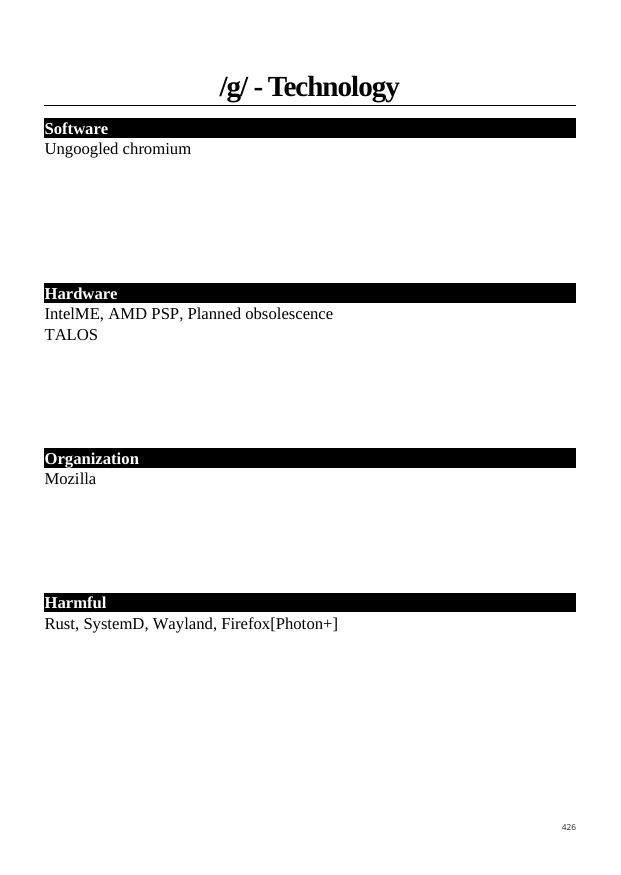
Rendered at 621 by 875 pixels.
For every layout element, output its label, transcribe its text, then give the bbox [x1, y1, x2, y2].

text Rust, SystemD, Wayland, Firefox[Photon+] [44, 613, 576, 633]
subtitle Harmful [44, 593, 576, 612]
subtitle /g/ - Technology [44, 69, 576, 105]
subtitle Hardware [44, 283, 576, 303]
text TALOS [44, 325, 576, 344]
subtitle Software [44, 118, 576, 138]
text Ungoogled chromium [44, 139, 576, 158]
subtitle Organization [44, 448, 576, 468]
text Mozilla [44, 469, 576, 488]
text IntelME, AMD PSP, Planned obsolescence [44, 304, 576, 323]
